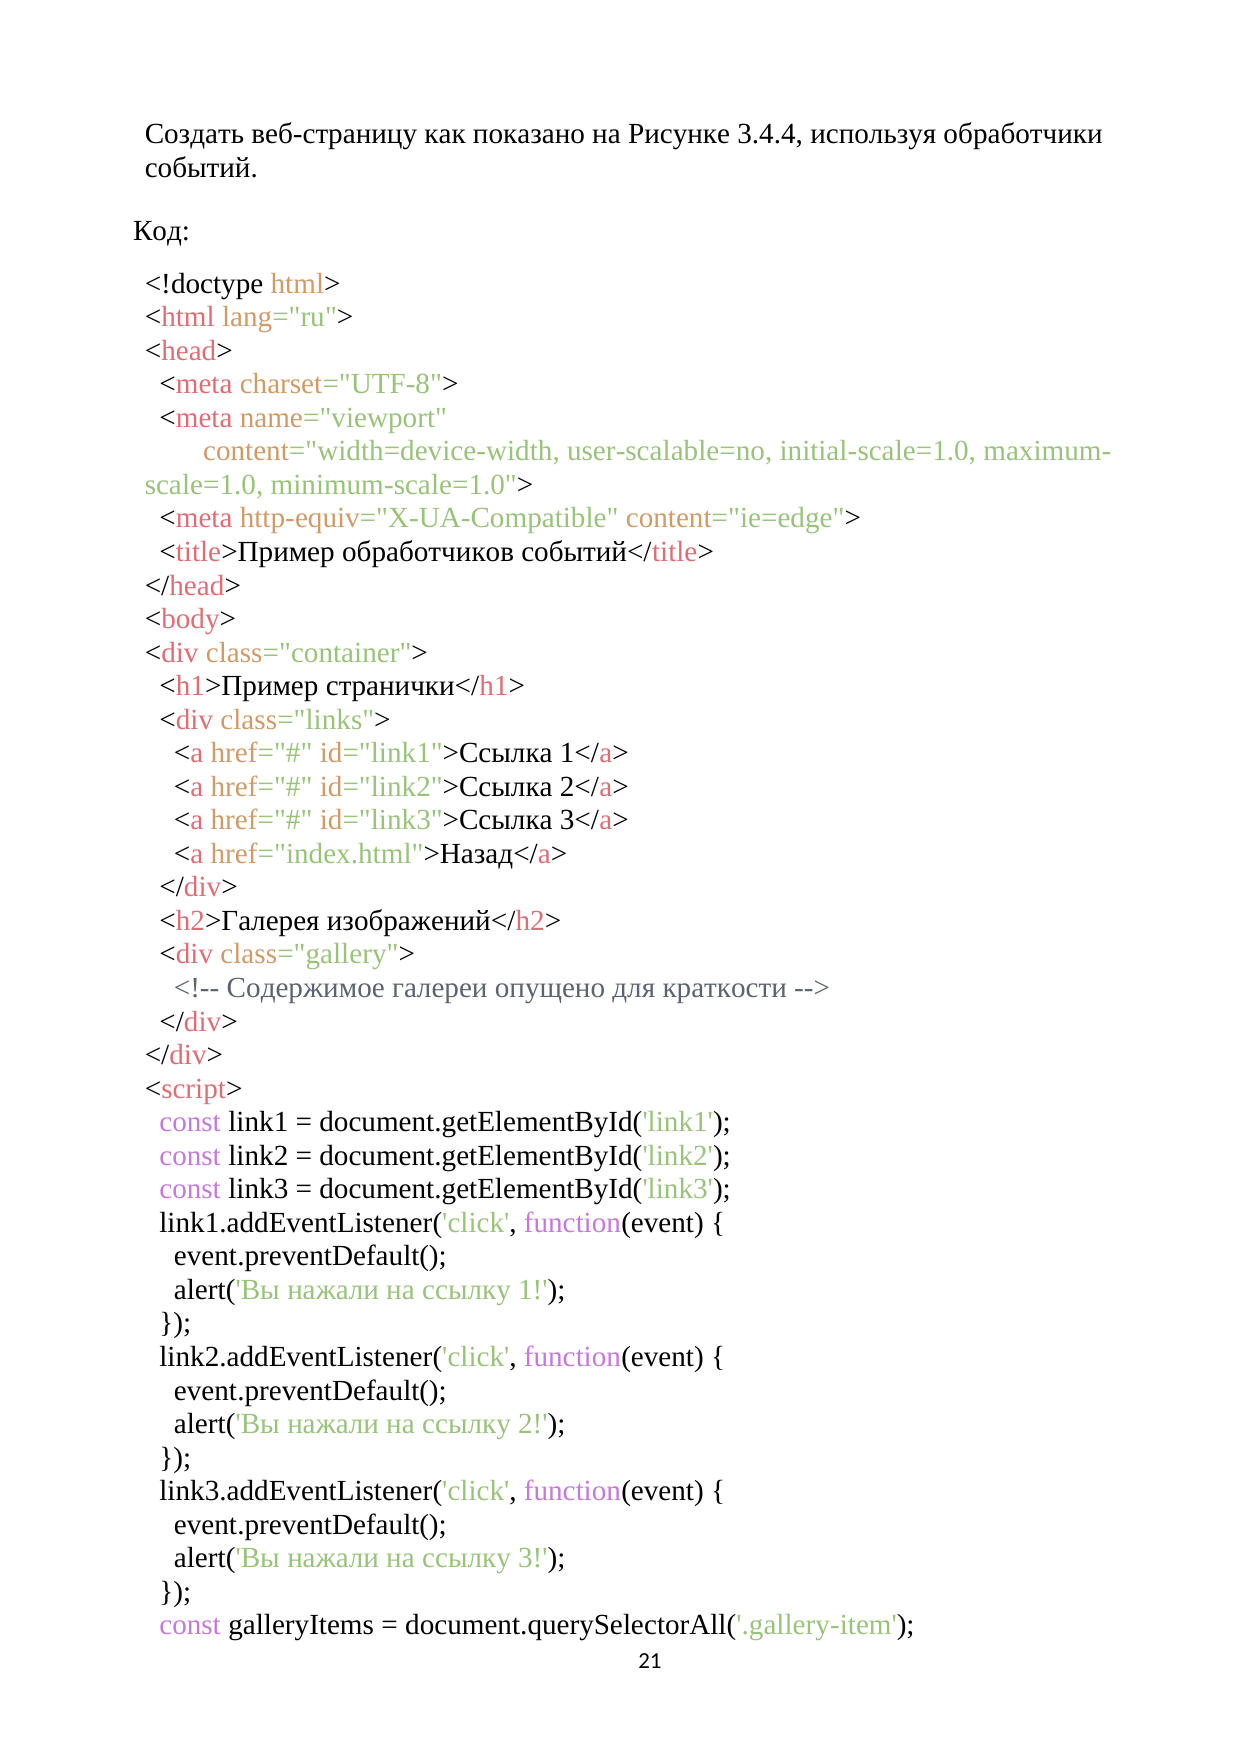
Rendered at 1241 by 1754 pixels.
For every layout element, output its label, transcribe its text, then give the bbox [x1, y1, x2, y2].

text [144, 266, 1155, 1641]
text Создать веб-страницу как показано на Рисунке 3.4.4, используя обработчики событий. [144, 117, 1155, 184]
text Код: [133, 213, 1166, 246]
